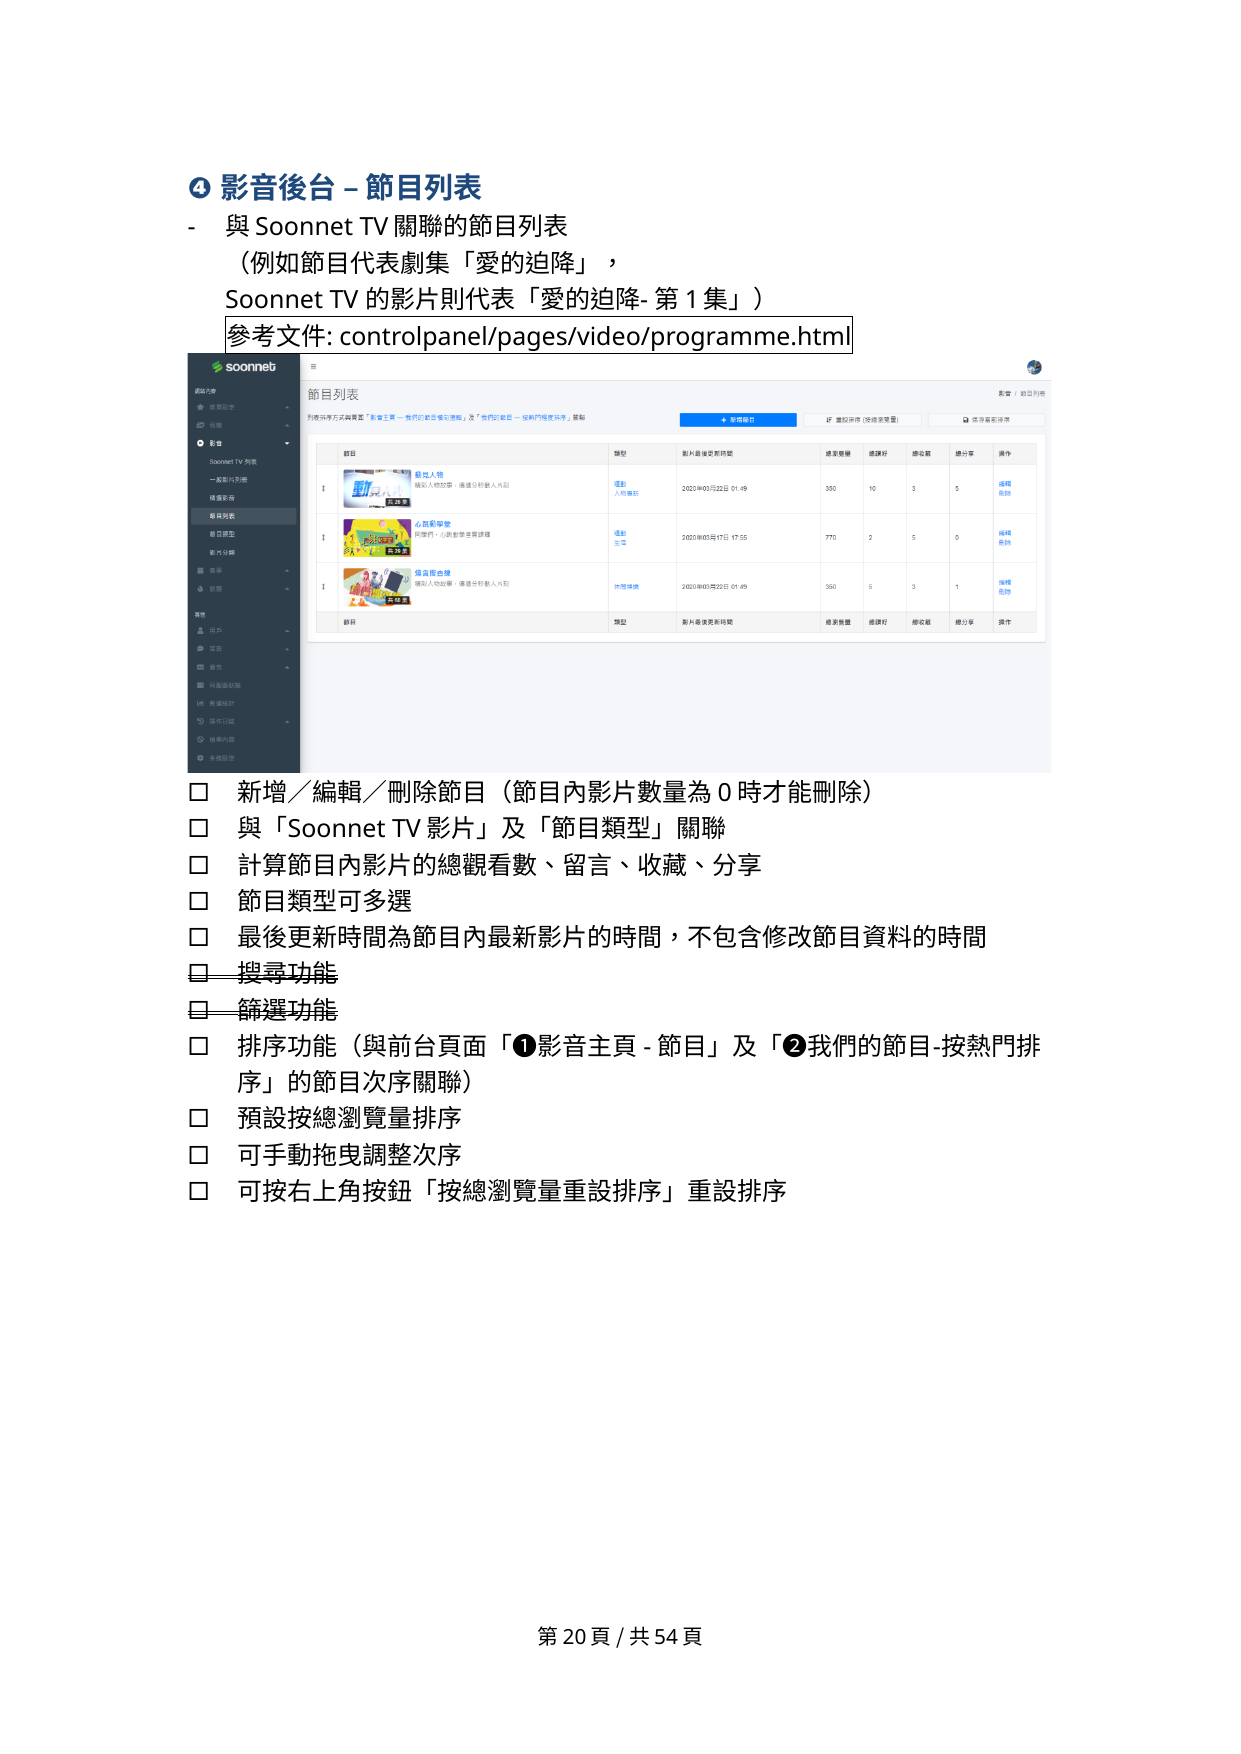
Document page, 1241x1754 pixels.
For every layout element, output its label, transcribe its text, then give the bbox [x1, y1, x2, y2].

list 節目類型可多選 [187, 881, 1053, 918]
list 搜尋功能 [187, 954, 1053, 990]
list 新增／編輯／刪除節目（節目內影片數量為0時才能刪除） [187, 773, 1053, 809]
list 與Soonnet TV關聯的節目列表 （例如節目代表劇集「愛的迫降」， Soonnet TV 的影片則代表「愛的迫降- 第1集」） 參考文件: controlpanel/pages/video/programme.html [187, 207, 1053, 354]
list 排序功能（與前台頁面「❶影音主頁 - 節目」及「❷我們的節目-按熱門排序」的節目次序關聯） [187, 1026, 1053, 1099]
list 計算節目內影片的總觀看數、留言、收藏、分享 [187, 845, 1053, 881]
text ❹ 影音後台 – 節目列表 [187, 164, 1053, 207]
list 可手動拖曳調整次序 [187, 1135, 1053, 1171]
list 預設按總瀏覽量排序 [187, 1099, 1053, 1135]
list 最後更新時間為節目內最新影片的時間，不包含修改節目資料的時間 [187, 918, 1053, 954]
list 可按右上角按鈕「按總瀏覽量重設排序」重設排序 [187, 1171, 1053, 1208]
list 與「Soonnet TV影片」及「節目類型」關聯 [187, 809, 1053, 845]
picture [187, 353, 1052, 773]
list 篩選功能 [187, 990, 1053, 1026]
